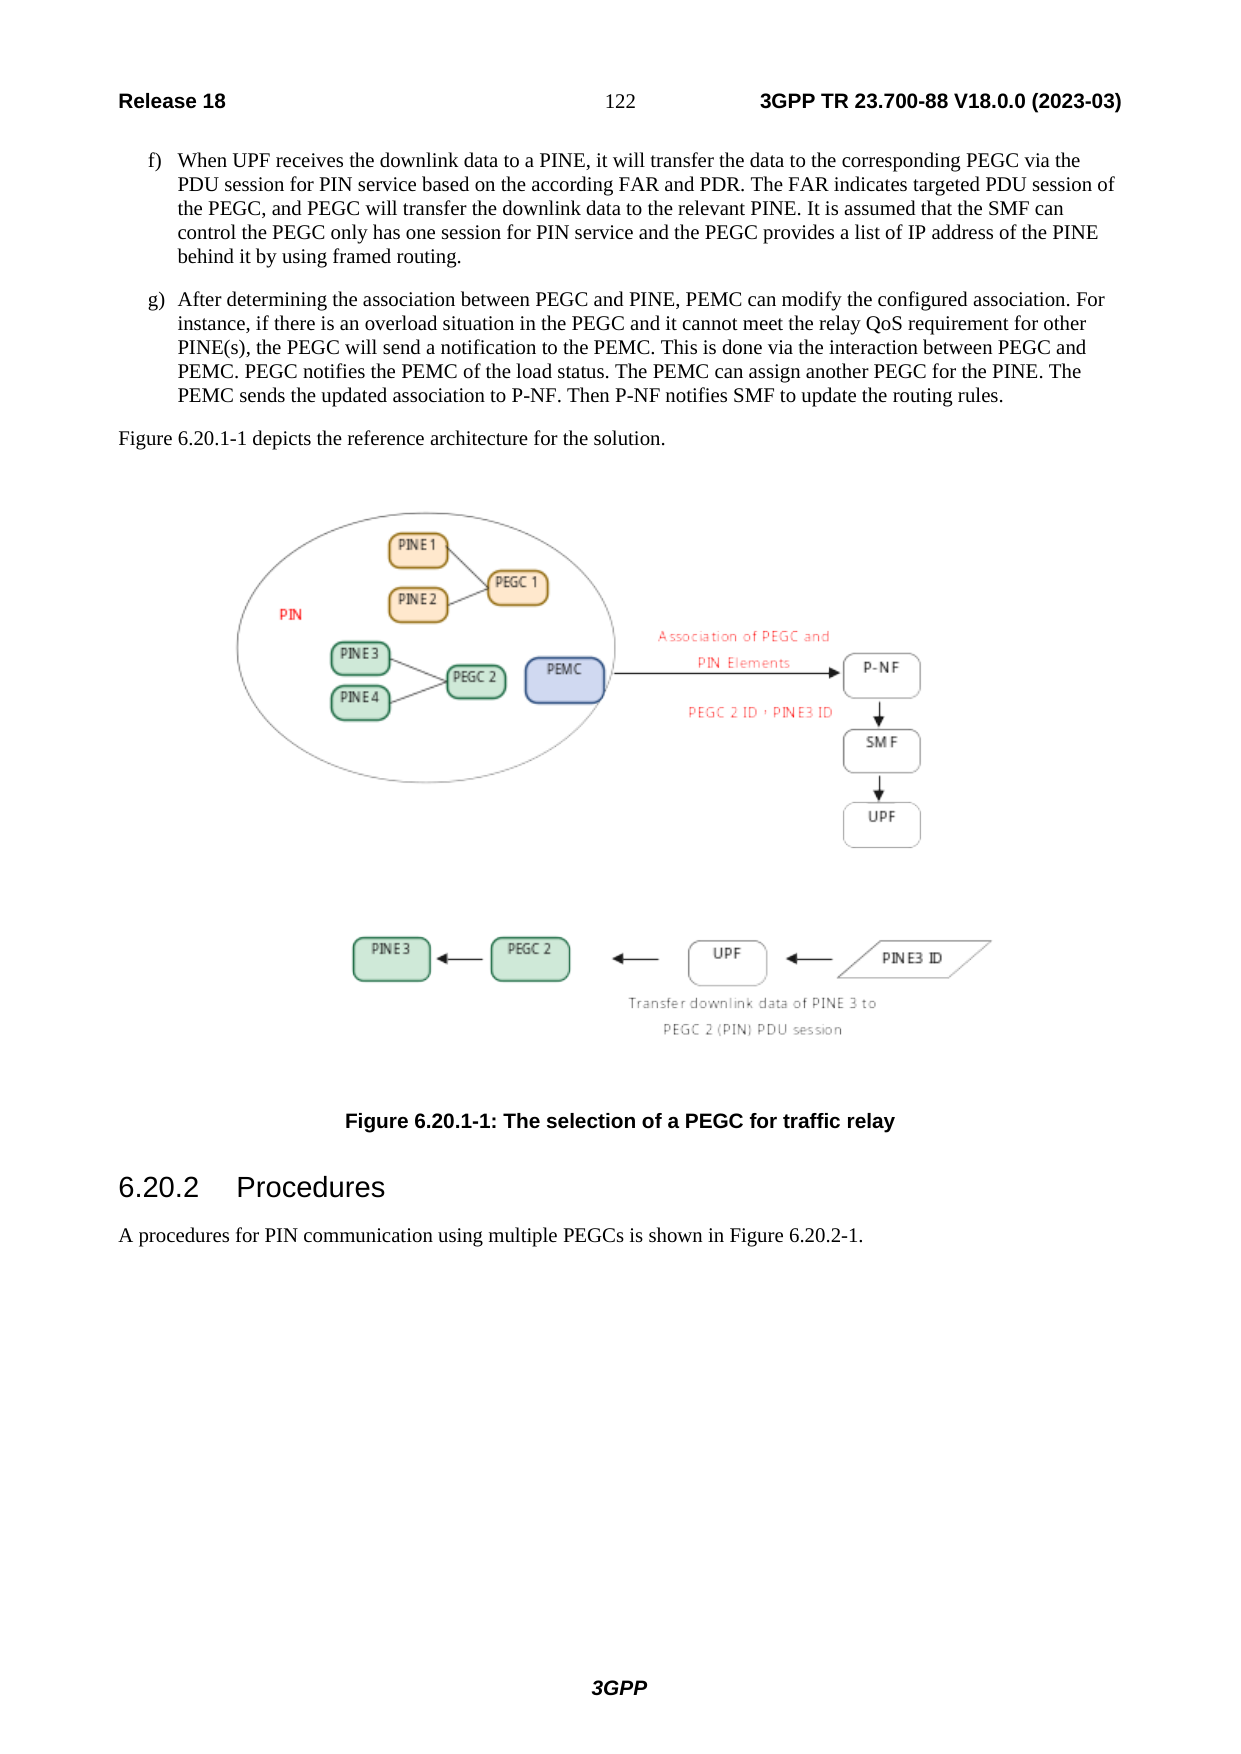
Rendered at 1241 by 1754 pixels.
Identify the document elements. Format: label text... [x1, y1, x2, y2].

text A procedures for PIN communication using multiple PEGCs is shown in Figure 6.20.2-1. [118, 1223, 1122, 1247]
subtitle 6.20.2 Procedures [118, 1171, 1122, 1204]
text g) After determining the association between PEGC and PINE, PEMC can modify the configured association. For instance, if there is an overload situation in the PEGC and it cannot meet the relay QoS requirement for other PINE(s), the PEGC will send a notification to the PEMC. This is done via the interaction between PEGC and PEMC. PEGC notifies the PEMC of the load status. The PEMC can assign another PEGC for the PINE. The PEMC sends the updated association to P-NF. Then P-NF notifies SMF to update the routing rules. [148, 287, 1122, 407]
text Figure 6.20.1-1 depicts the reference architecture for the solution. [118, 426, 1122, 450]
text f) When UPF receives the downlink data to a PINE, it will transfer the data to the corresponding PEGC via the PDU session for PIN service based on the according FAR and PDR. The FAR indicates targeted PDU session of the PEGC, and PEGC will transfer the downlink data to the relevant PINE. It is assumed that the SMF can control the PEGC only has one session for PIN service and the PEGC provides a list of IP address of the PINE behind it by using framed routing. [148, 147, 1122, 268]
text Figure 6.20.1-1: The selection of a PEGC for traffic relay [118, 1109, 1122, 1133]
